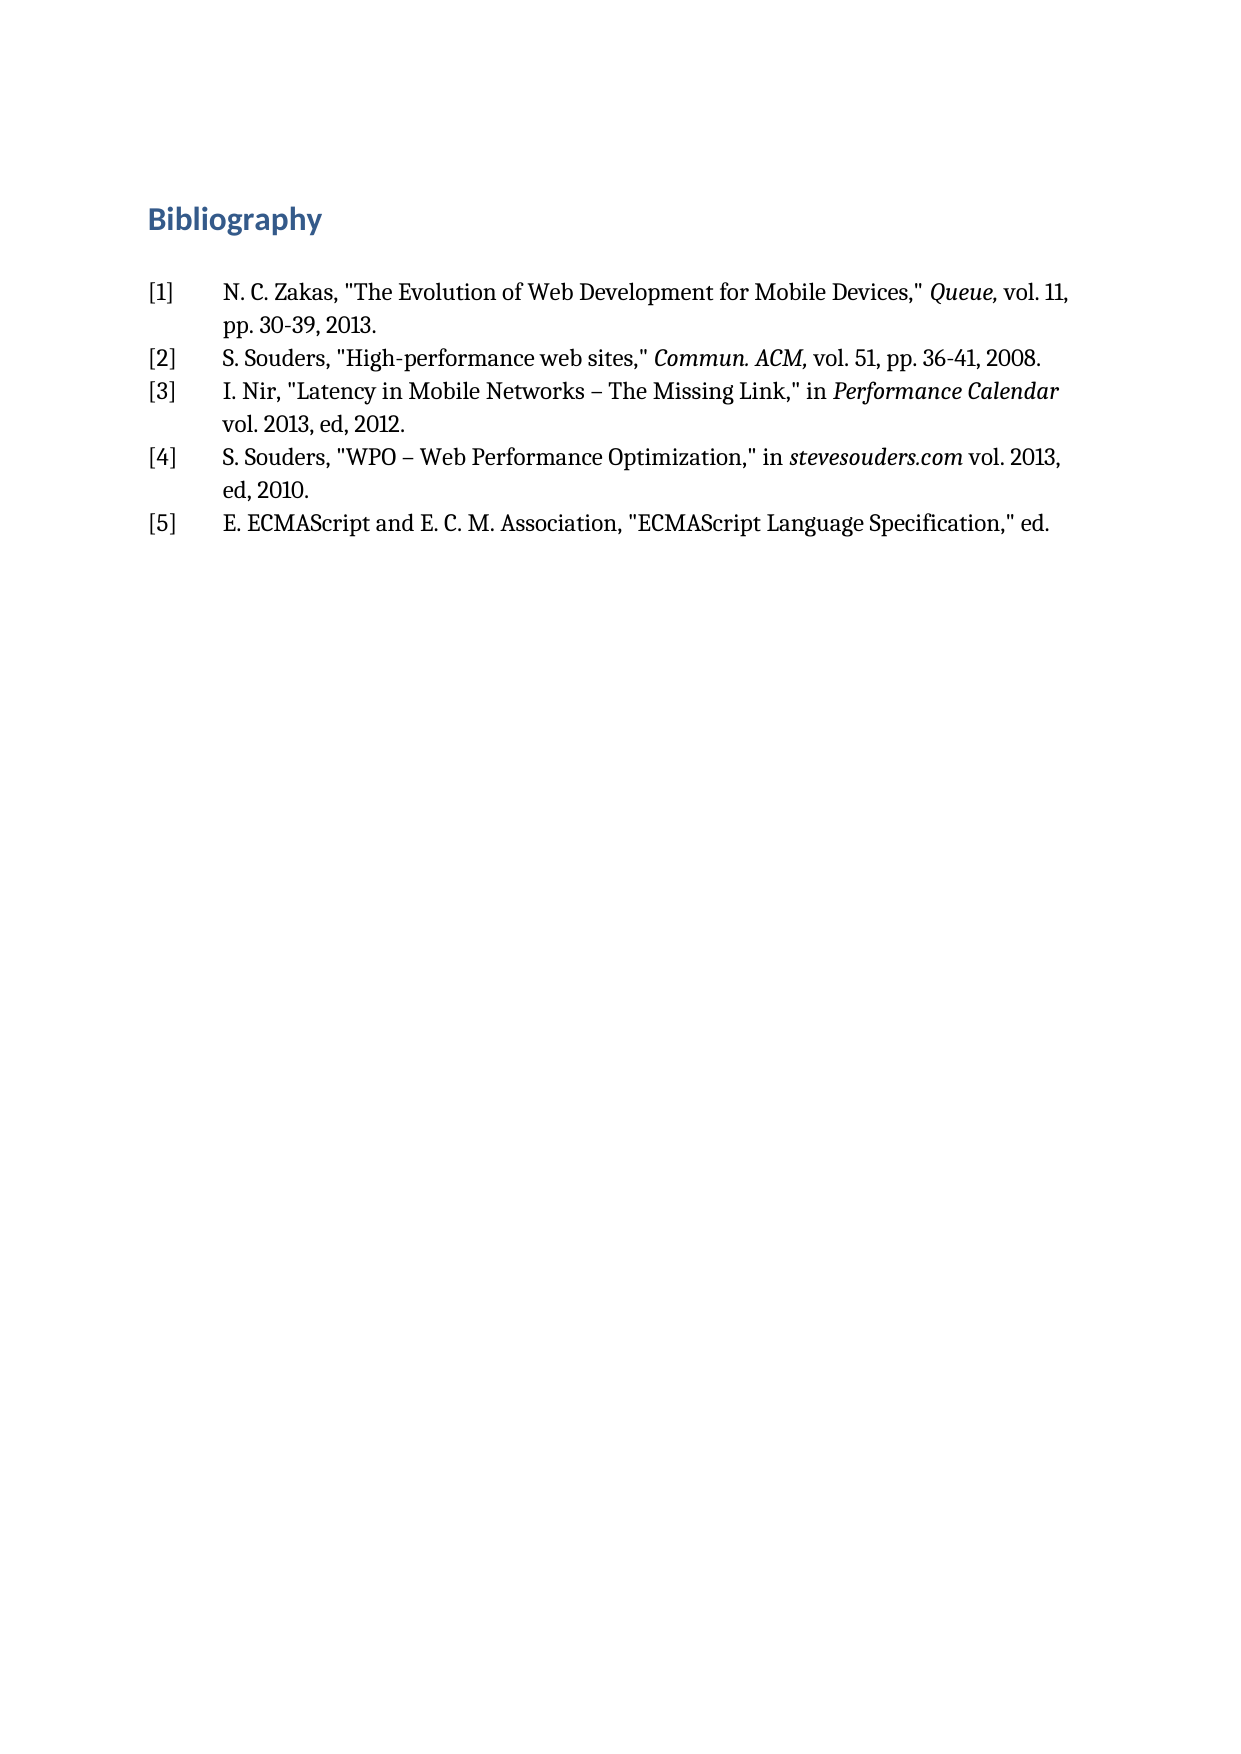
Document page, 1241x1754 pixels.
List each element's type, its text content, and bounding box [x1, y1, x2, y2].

text [4] S. Souders, "WPO – Web Performance Optimization," in stevesouders.com vol. 2013, ed, 2010. [148, 443, 1092, 504]
text [3] I. Nir, "Latency in Mobile Networks – The Missing Link," in Performance Calendar vol. 2013, ed, 2012. [148, 377, 1092, 438]
subtitle Bibliography [148, 198, 1092, 238]
text [5] E. ECMAScript and E. C. M. Association, "ECMAScript Language Specification," ed. [148, 509, 1092, 537]
text [1] N. C. Zakas, "The Evolution of Web Development for Mobile Devices," Queue, vol. 11, pp. 30-39, 2013. [148, 277, 1092, 339]
text [2] S. Souders, "High-performance web sites," Commun. ACM, vol. 51, pp. 36-41, 2008. [148, 343, 1092, 372]
